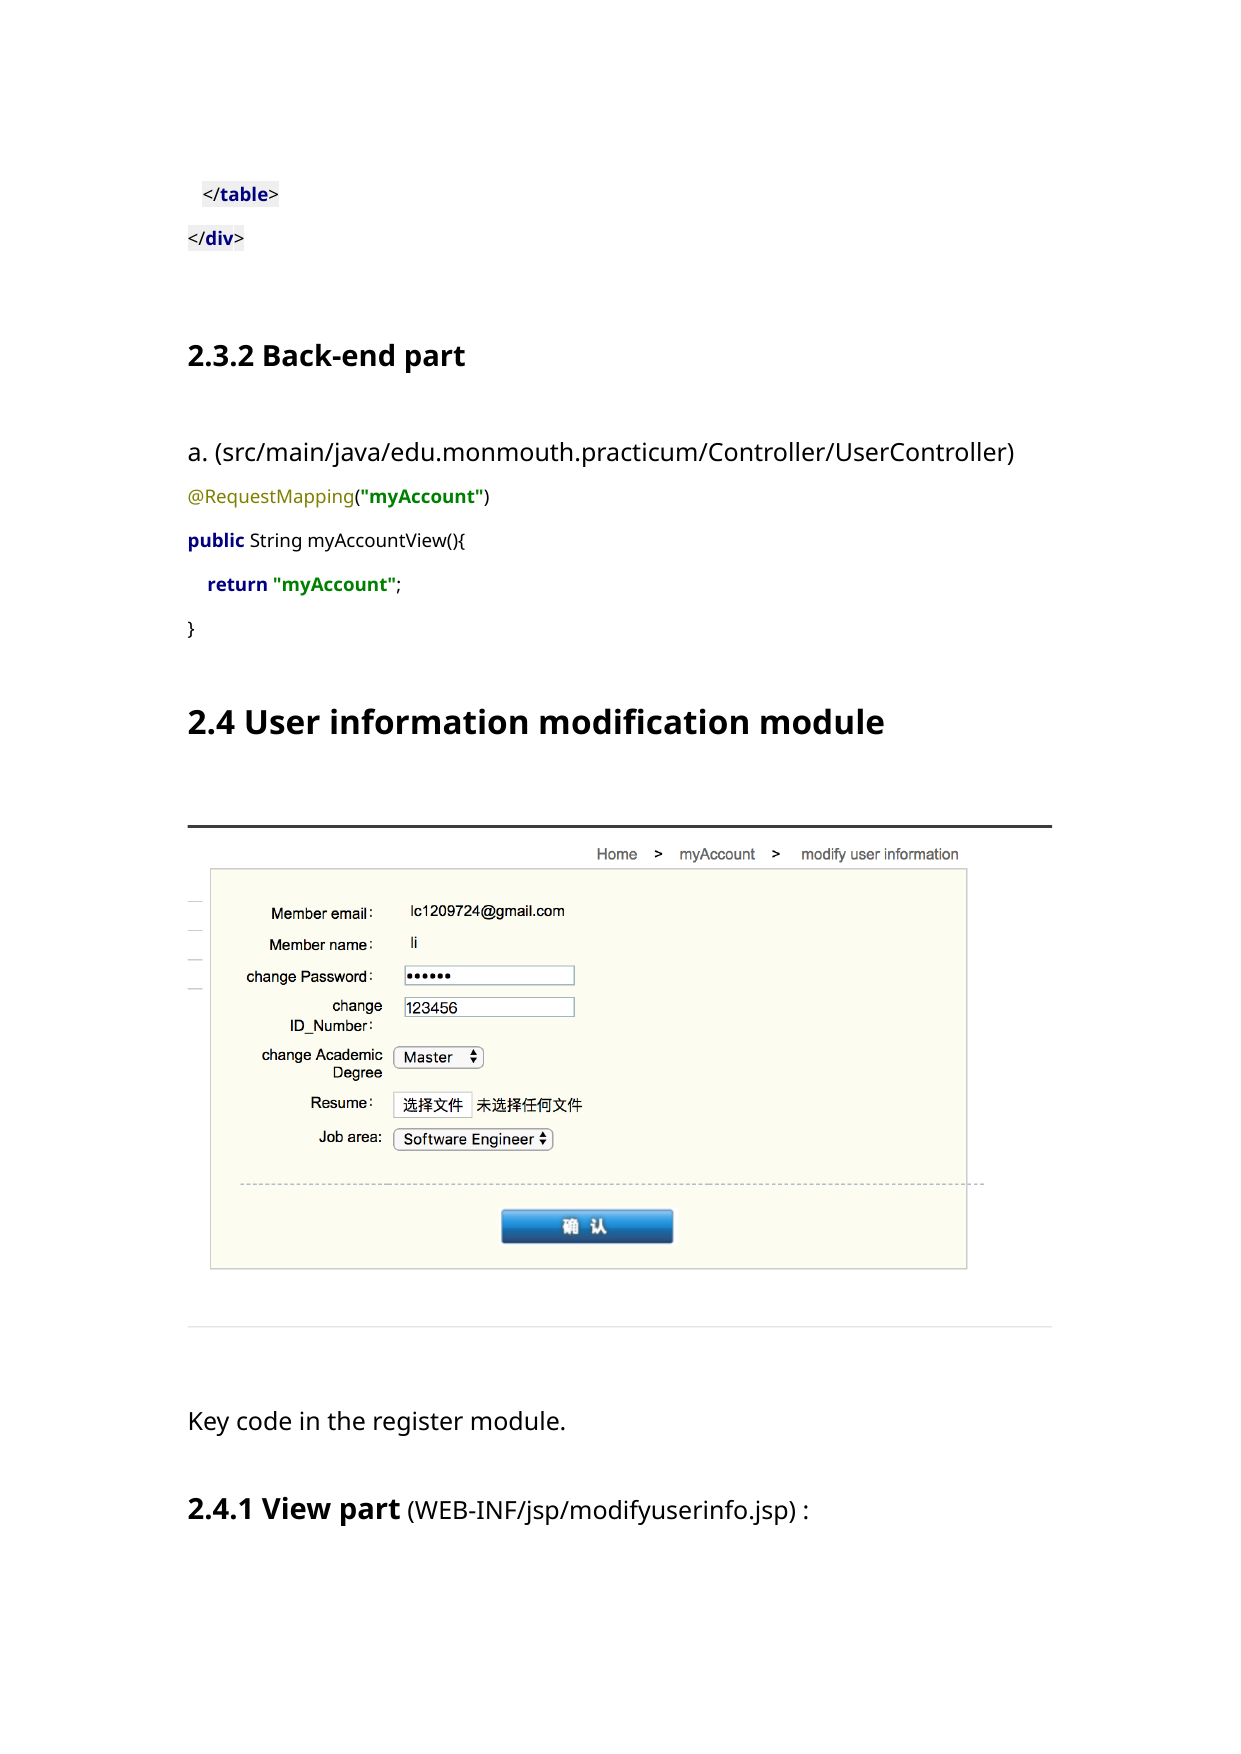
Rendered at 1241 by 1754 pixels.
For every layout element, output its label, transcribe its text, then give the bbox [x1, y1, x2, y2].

text 2.4.1 View part (WEB-INF/jsp/modifyuserinfo.jsp) : [187, 1486, 1053, 1531]
picture [187, 825, 1053, 1331]
text @RequestMapping("myAccount") public String myAccountView(){ return "myAccount"; } [187, 474, 1053, 650]
text a. (src/main/java/edu.monmouth.practicum/Controller/UserController) [187, 430, 1053, 474]
subtitle 2.3.2 Back-end part [187, 333, 1053, 377]
text Key code in the register module. [187, 1398, 1053, 1442]
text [187, 172, 1053, 260]
subtitle 2.4 User information modification module [187, 677, 1053, 765]
